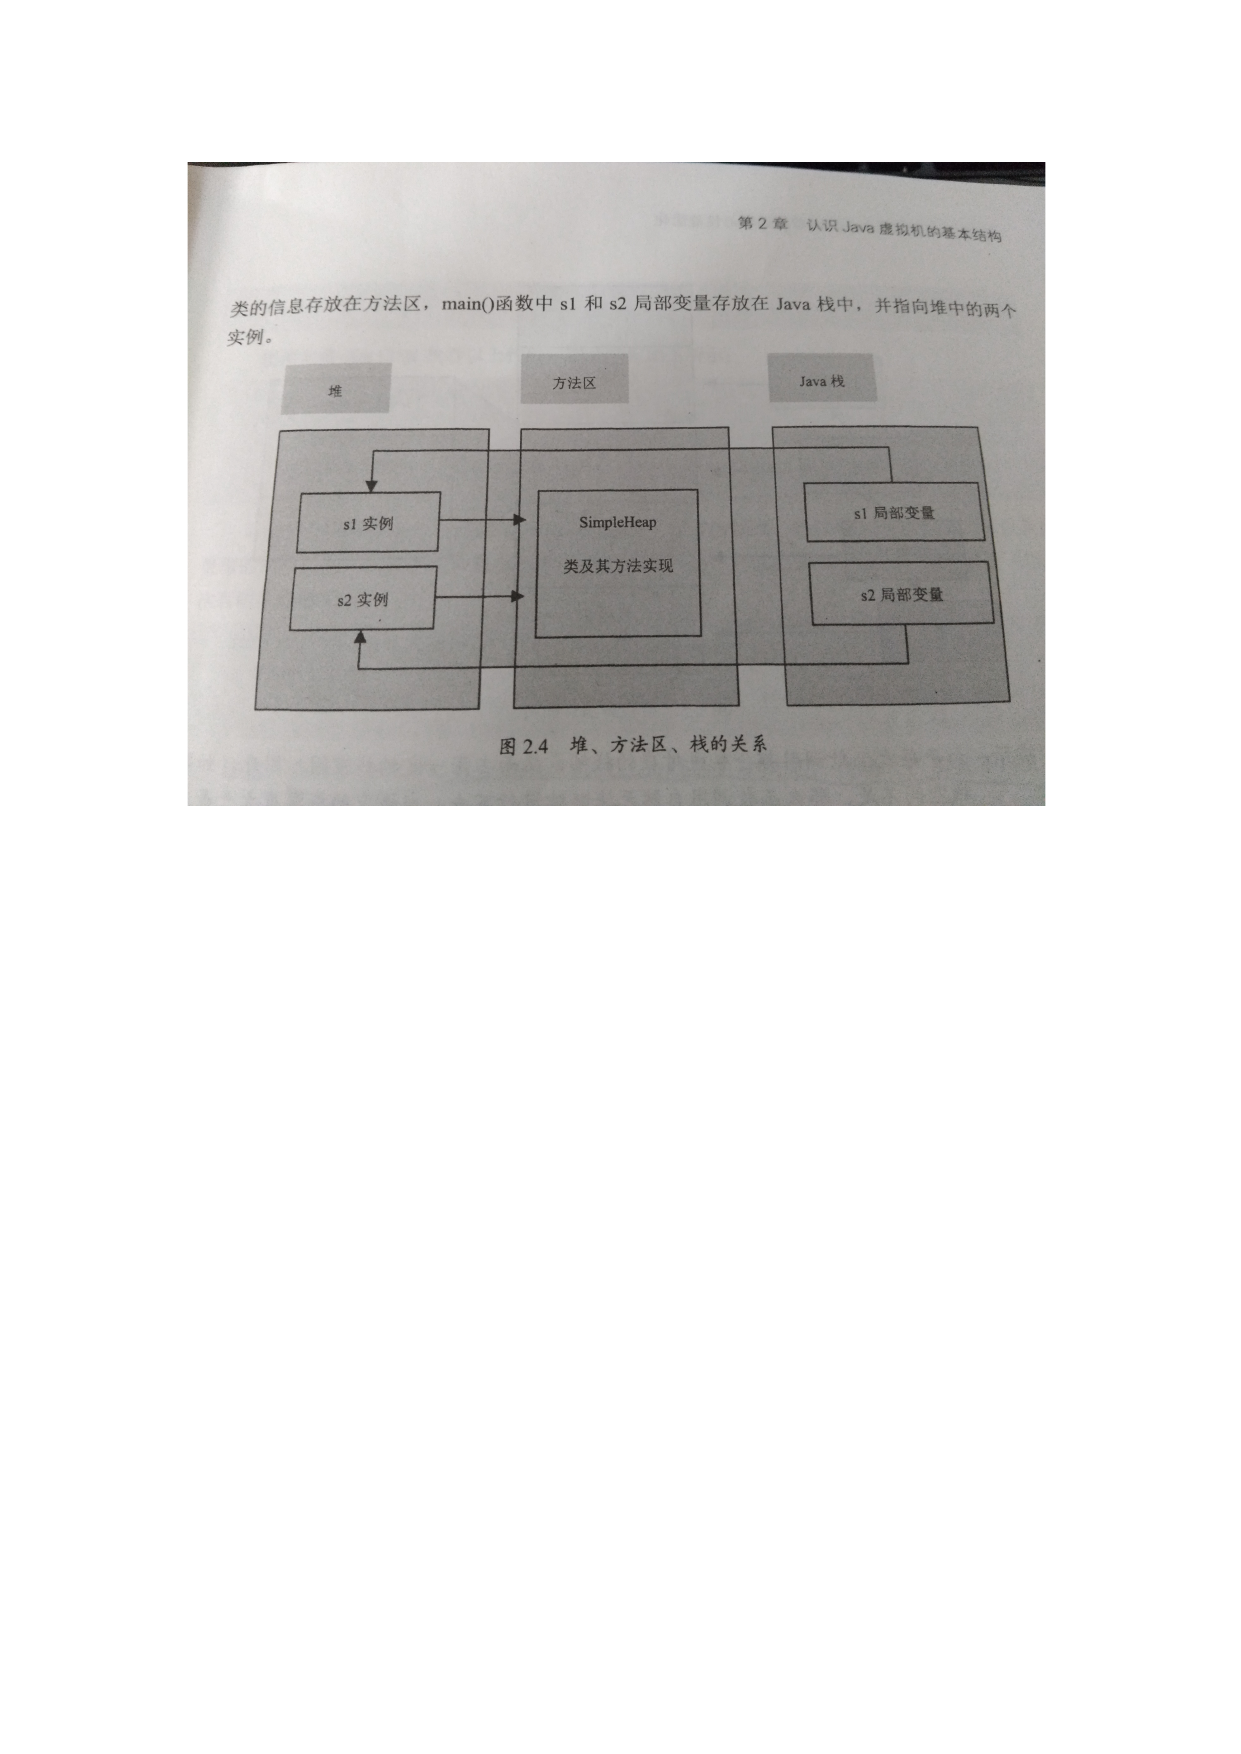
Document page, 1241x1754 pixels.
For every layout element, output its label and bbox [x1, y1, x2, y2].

picture [187, 162, 1046, 806]
